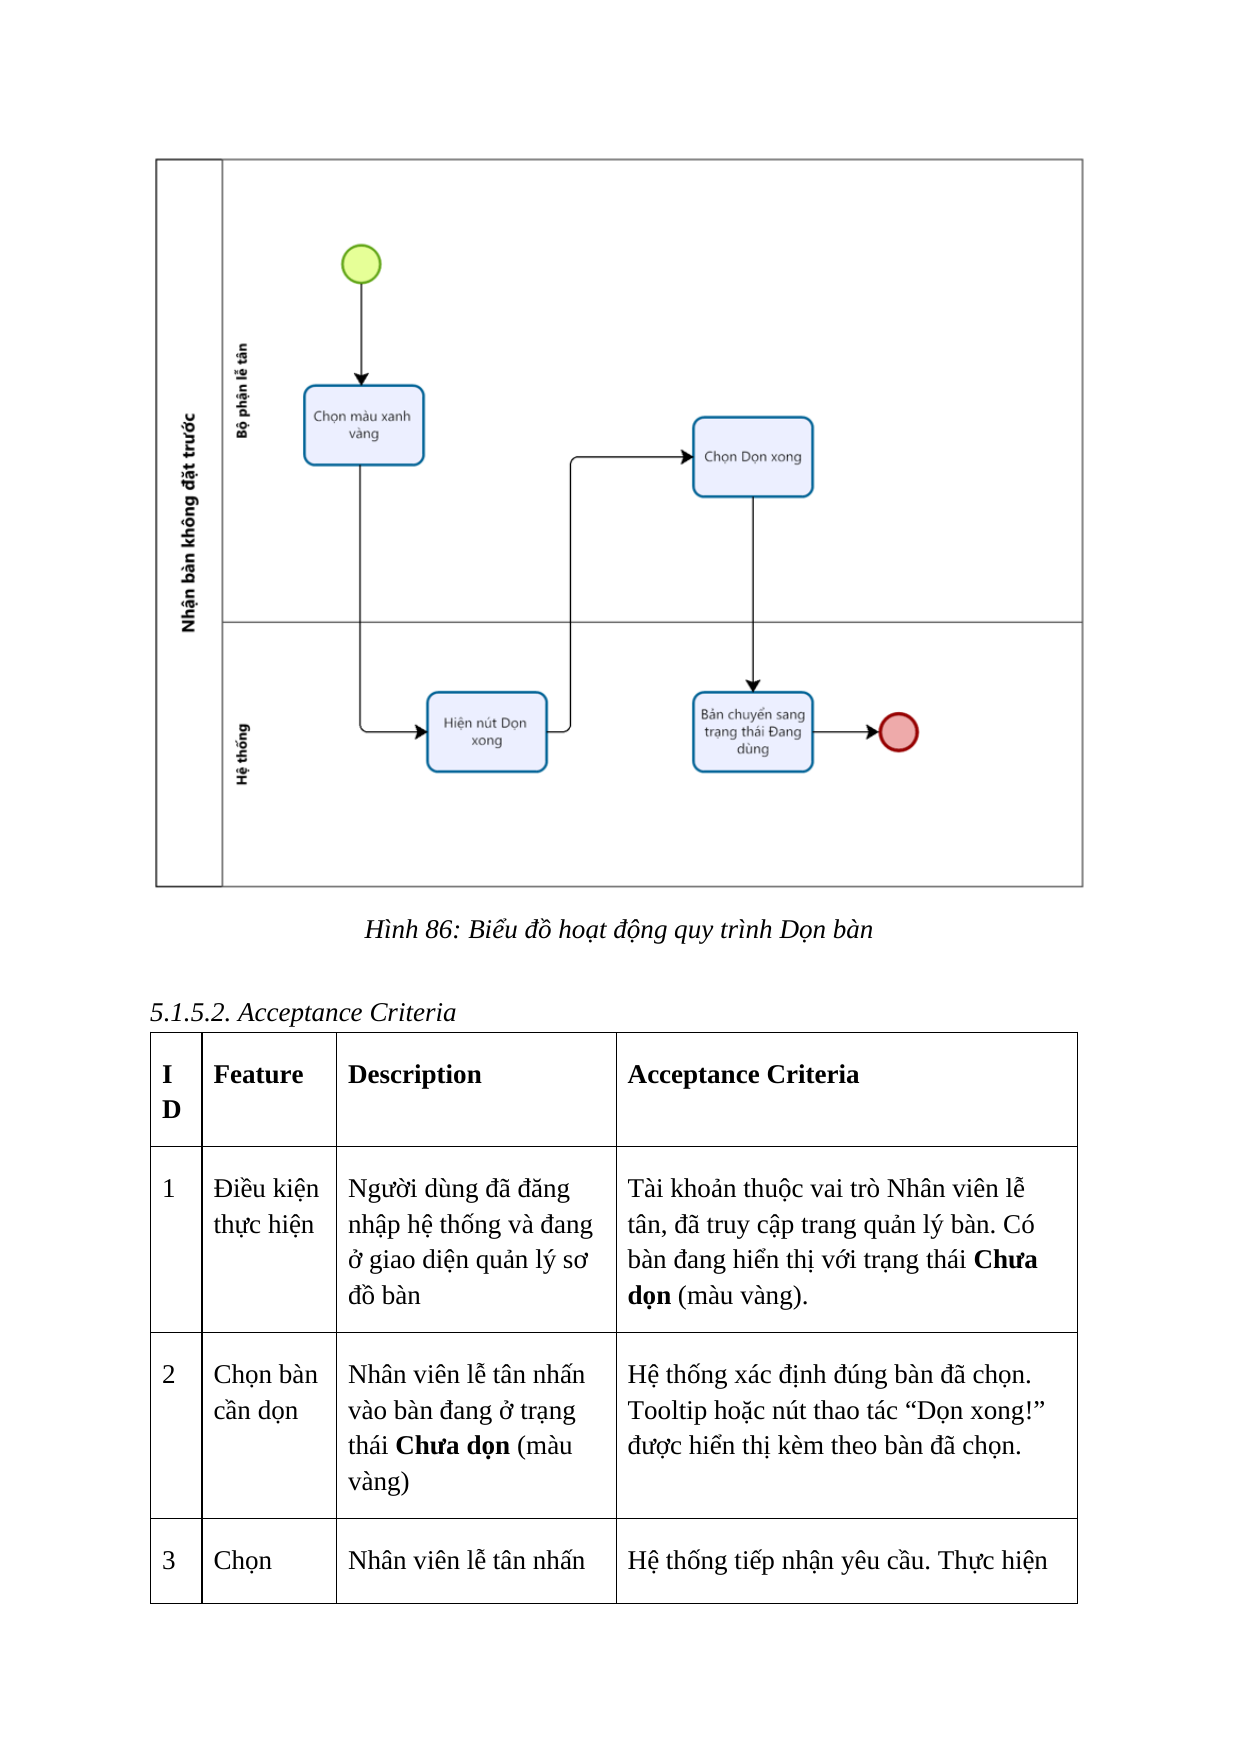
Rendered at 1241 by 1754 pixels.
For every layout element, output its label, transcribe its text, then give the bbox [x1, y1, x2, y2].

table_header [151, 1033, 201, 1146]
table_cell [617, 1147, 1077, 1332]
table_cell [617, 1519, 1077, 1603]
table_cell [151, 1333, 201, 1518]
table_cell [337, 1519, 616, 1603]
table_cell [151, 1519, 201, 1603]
subtitle 5.1.5.2. Acceptance Criteria [150, 996, 1090, 1027]
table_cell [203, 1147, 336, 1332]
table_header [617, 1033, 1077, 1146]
subtitle Hình 86: Biểu đồ hoạt động quy trình Dọn bàn [150, 913, 1090, 944]
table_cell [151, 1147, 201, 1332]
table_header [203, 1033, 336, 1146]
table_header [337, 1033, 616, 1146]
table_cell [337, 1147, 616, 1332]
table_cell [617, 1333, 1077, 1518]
picture [150, 150, 1091, 898]
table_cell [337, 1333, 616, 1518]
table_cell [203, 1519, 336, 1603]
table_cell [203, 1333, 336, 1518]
